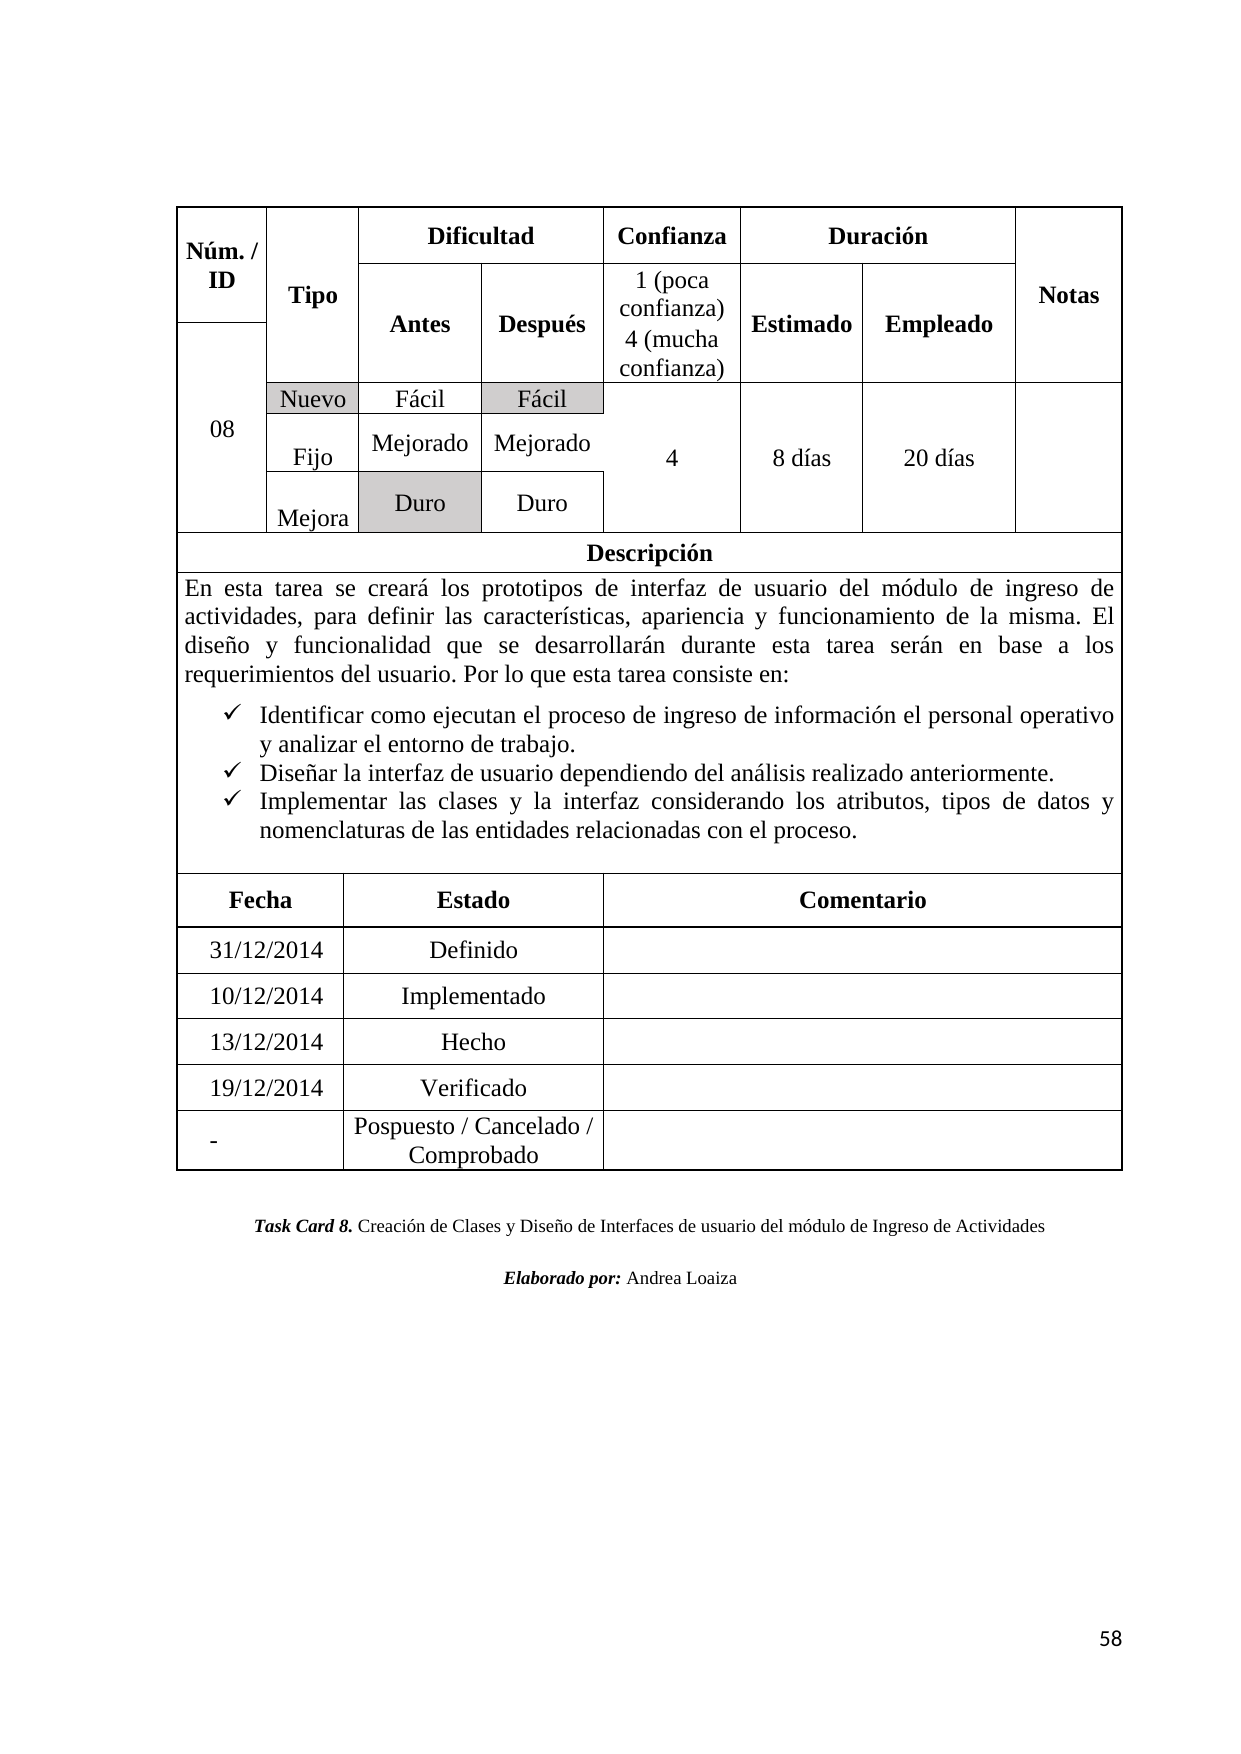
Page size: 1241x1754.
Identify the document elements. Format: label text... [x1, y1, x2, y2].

table_cell Mejorado [359, 414, 481, 471]
table_cell Hecho [344, 1019, 603, 1064]
table_header Confianza [604, 208, 740, 263]
table_cell 08 [178, 323, 266, 532]
table_header Núm. / ID [178, 208, 266, 322]
table_cell Fecha [178, 874, 343, 926]
table_cell [604, 1111, 1121, 1169]
table_cell Duro [482, 472, 603, 532]
table_cell [604, 974, 1121, 1018]
table_cell Implementado [344, 974, 603, 1018]
table_cell Fácil [359, 383, 481, 413]
table_cell 4 (mucha confianza) [604, 322, 740, 382]
table_cell 19/12/2014 [178, 1065, 343, 1110]
table_cell Empleado [863, 264, 1015, 382]
table_cell Estado [344, 874, 603, 926]
table_cell [1016, 383, 1121, 532]
table_cell Duro [359, 472, 481, 532]
table_cell Definido [344, 928, 603, 972]
table_cell Mejorado [482, 414, 603, 471]
table_cell En esta tarea se creará los prototipos de interfaz de usuario del módulo de ingreso de actividades, para definir las características, apariencia y funcionamiento de la misma. El diseño y funcionalidad que se desarrollarán durante esta tarea serán en base a los requerimientos del usuario. Por lo que esta tarea consiste en: Identificar como ejecutan el proceso de ingreso de información el personal operativo y analizar el entorno de trabajo. Diseñar la interfaz de usuario dependiendo del análisis realizado anteriormente. Implementar las clases y la interfaz considerando los atributos, tipos de datos y nomenclaturas de las entidades relacionadas con el proceso. [178, 573, 1121, 873]
table_cell - [178, 1111, 343, 1169]
table_header Duración [741, 208, 1015, 263]
table_cell Verificado [344, 1065, 603, 1110]
table_cell Comentario [604, 874, 1121, 926]
table_cell Nuevo [267, 383, 358, 413]
table_cell Pospuesto / Cancelado / Comprobado [344, 1111, 603, 1169]
table_header Notas [1016, 208, 1121, 382]
table_cell [604, 928, 1121, 972]
table_cell Fijo [267, 414, 358, 471]
table_cell 20 días [863, 383, 1015, 532]
table_cell Fácil [482, 383, 603, 413]
text Task Card 8. Creación de Clases y Diseño de Interfaces de usuario del módulo de Ingreso de Actividades [177, 1214, 1122, 1236]
table_cell Después [482, 264, 603, 382]
table_cell 4 [603, 383, 740, 532]
table_cell [604, 1065, 1121, 1110]
table_cell Estimado [741, 264, 862, 382]
table_cell Mejora [267, 472, 358, 532]
table_cell Descripción [178, 533, 1121, 572]
table_header Dificultad [359, 208, 603, 263]
table_cell 13/12/2014 [178, 1019, 343, 1064]
table_cell 1 (poca confianza) [604, 264, 740, 322]
table_cell Antes [359, 264, 481, 382]
table_header Tipo [267, 208, 358, 382]
table_cell 8 días [741, 383, 862, 532]
table_cell 31/12/2014 [178, 928, 343, 972]
table_cell [604, 1019, 1121, 1064]
table_cell 10/12/2014 [178, 974, 343, 1018]
